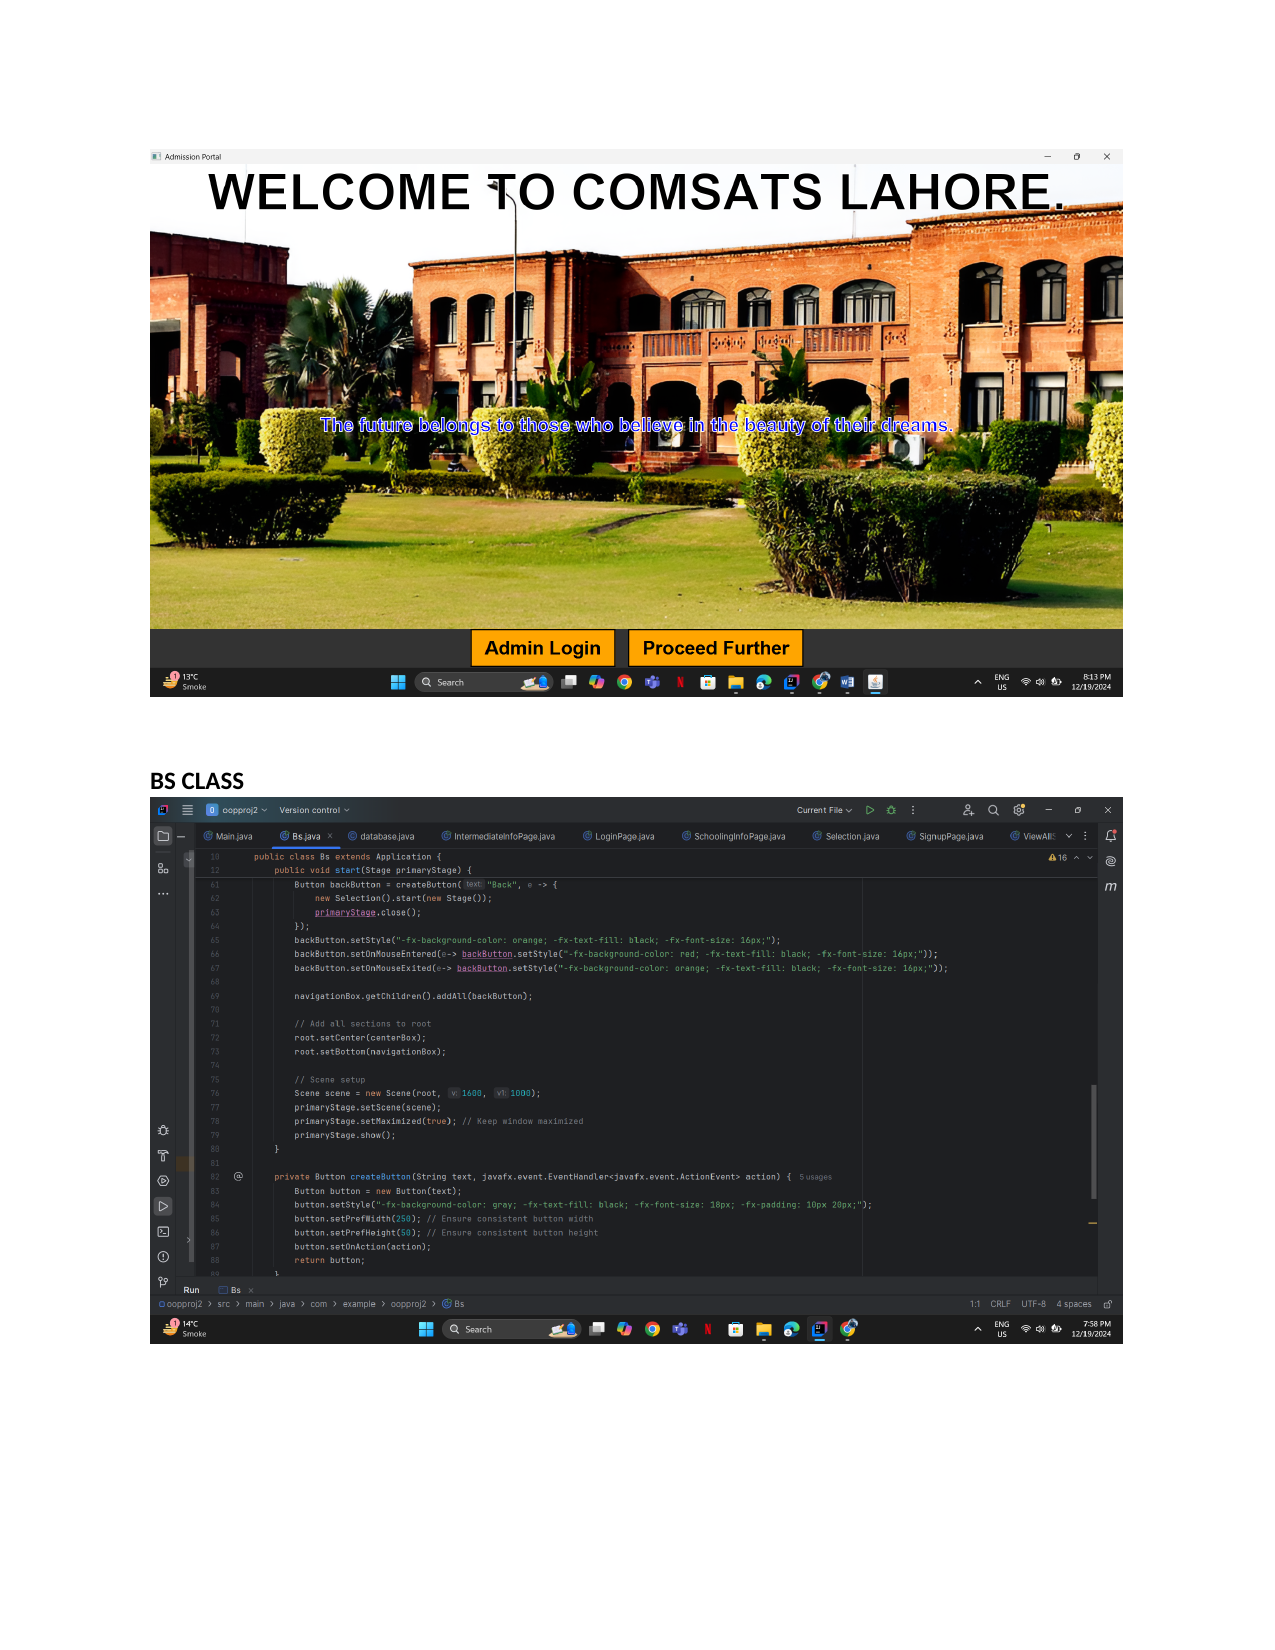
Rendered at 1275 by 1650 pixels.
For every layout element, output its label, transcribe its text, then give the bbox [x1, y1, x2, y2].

picture [150, 797, 1123, 1344]
picture [150, 149, 1123, 697]
